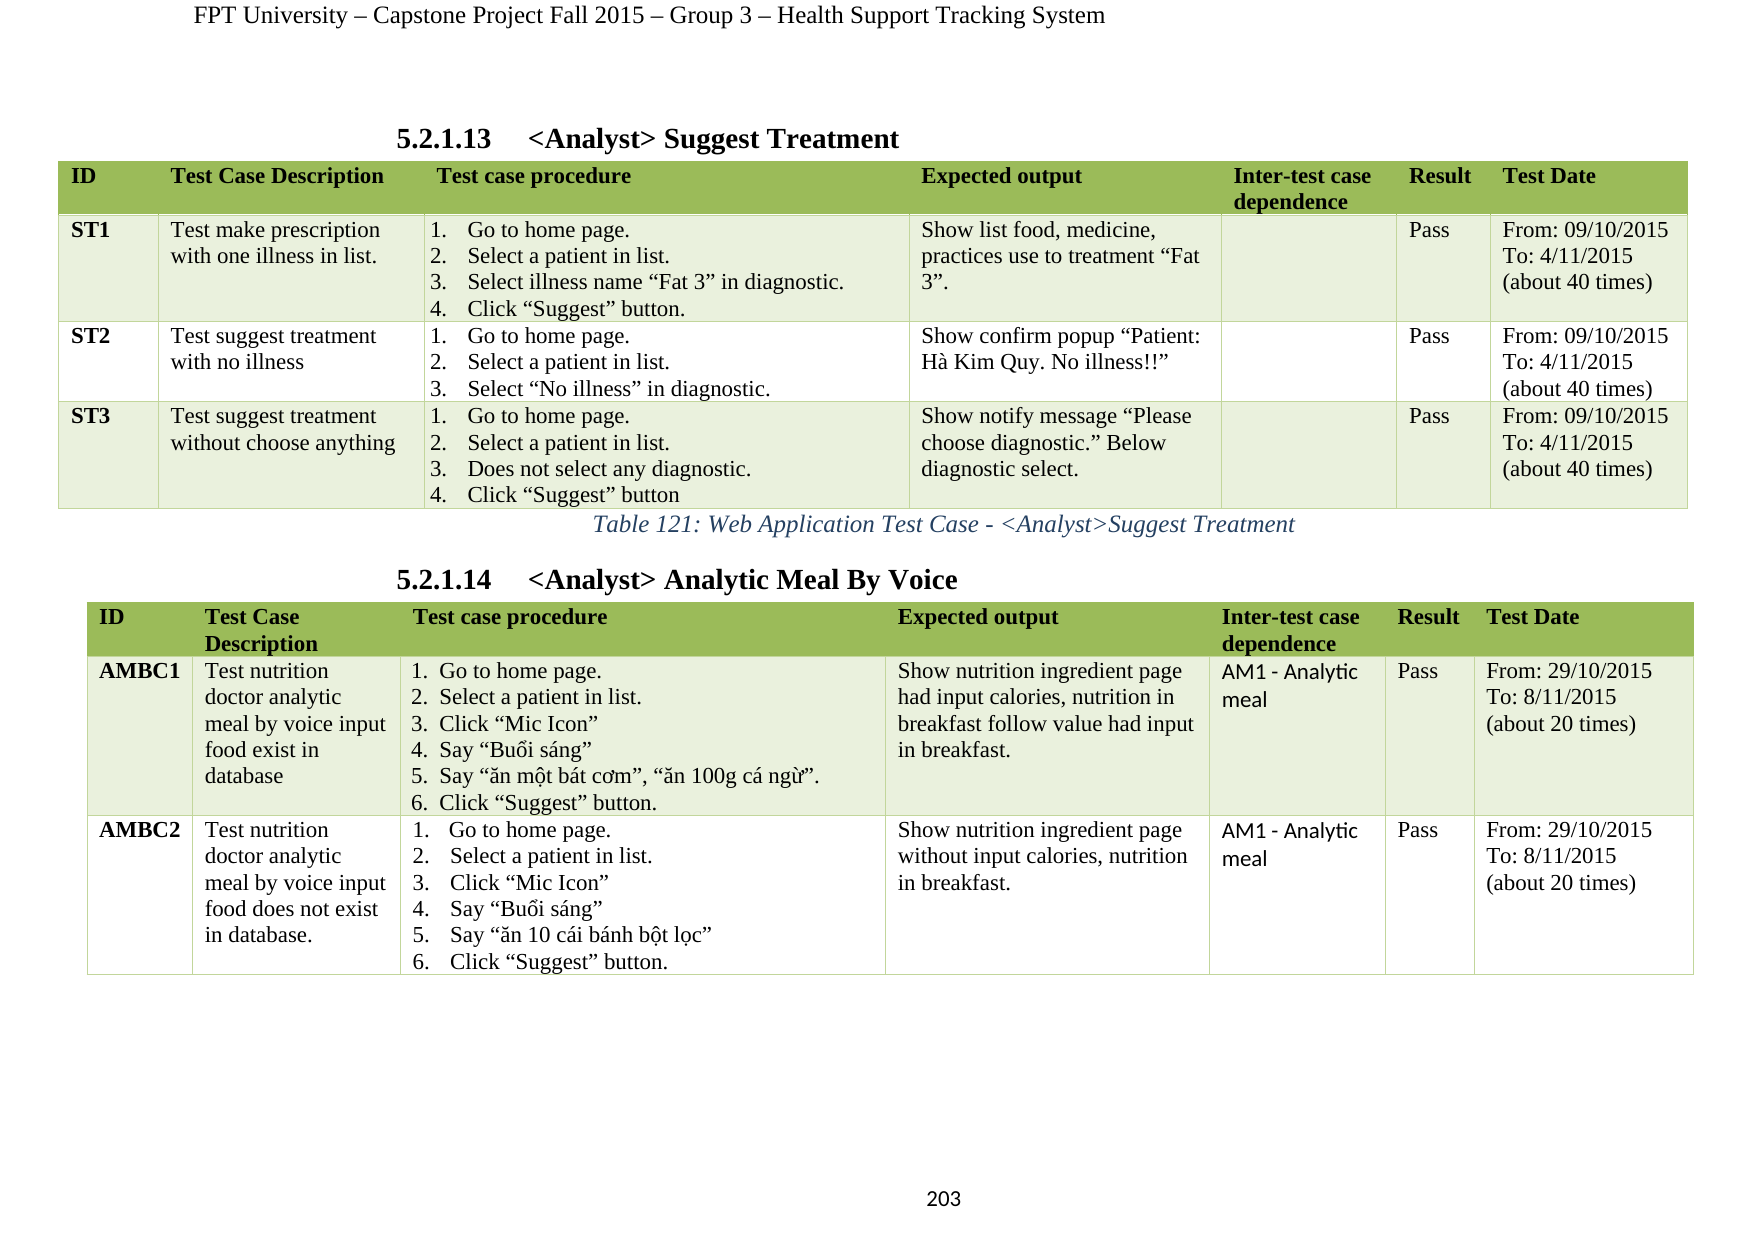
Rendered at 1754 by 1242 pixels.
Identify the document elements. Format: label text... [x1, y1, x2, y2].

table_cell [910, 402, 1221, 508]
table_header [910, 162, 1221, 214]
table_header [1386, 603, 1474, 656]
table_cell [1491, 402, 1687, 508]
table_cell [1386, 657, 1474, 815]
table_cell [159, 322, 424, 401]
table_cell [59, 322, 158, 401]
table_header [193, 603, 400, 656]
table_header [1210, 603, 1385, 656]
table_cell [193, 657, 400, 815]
subtitle <Analyst> Analytic Meal By Voice [396, 562, 1725, 596]
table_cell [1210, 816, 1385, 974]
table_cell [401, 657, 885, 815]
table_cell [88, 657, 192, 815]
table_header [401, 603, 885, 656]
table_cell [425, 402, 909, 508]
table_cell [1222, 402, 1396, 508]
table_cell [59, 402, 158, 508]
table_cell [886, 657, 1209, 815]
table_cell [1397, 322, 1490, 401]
subtitle <Analyst> Suggest Treatment [396, 121, 1725, 154]
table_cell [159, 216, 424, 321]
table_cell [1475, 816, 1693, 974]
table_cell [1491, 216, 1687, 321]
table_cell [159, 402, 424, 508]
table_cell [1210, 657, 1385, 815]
text Table 121: Web Application Test Case - <Analyst>Suggest Treatment [162, 509, 1725, 537]
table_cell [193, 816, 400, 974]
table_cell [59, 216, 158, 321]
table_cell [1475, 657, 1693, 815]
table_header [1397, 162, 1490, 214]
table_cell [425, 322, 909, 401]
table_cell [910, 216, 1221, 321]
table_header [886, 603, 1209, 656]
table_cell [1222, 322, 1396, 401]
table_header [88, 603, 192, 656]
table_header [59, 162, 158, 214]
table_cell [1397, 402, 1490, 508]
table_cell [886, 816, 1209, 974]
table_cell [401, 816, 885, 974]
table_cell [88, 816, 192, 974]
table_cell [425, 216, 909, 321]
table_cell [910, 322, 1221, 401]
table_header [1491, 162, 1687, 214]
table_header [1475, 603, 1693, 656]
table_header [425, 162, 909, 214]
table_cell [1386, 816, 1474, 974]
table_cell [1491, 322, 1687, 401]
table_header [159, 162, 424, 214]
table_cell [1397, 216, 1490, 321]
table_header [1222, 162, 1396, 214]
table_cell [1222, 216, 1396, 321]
